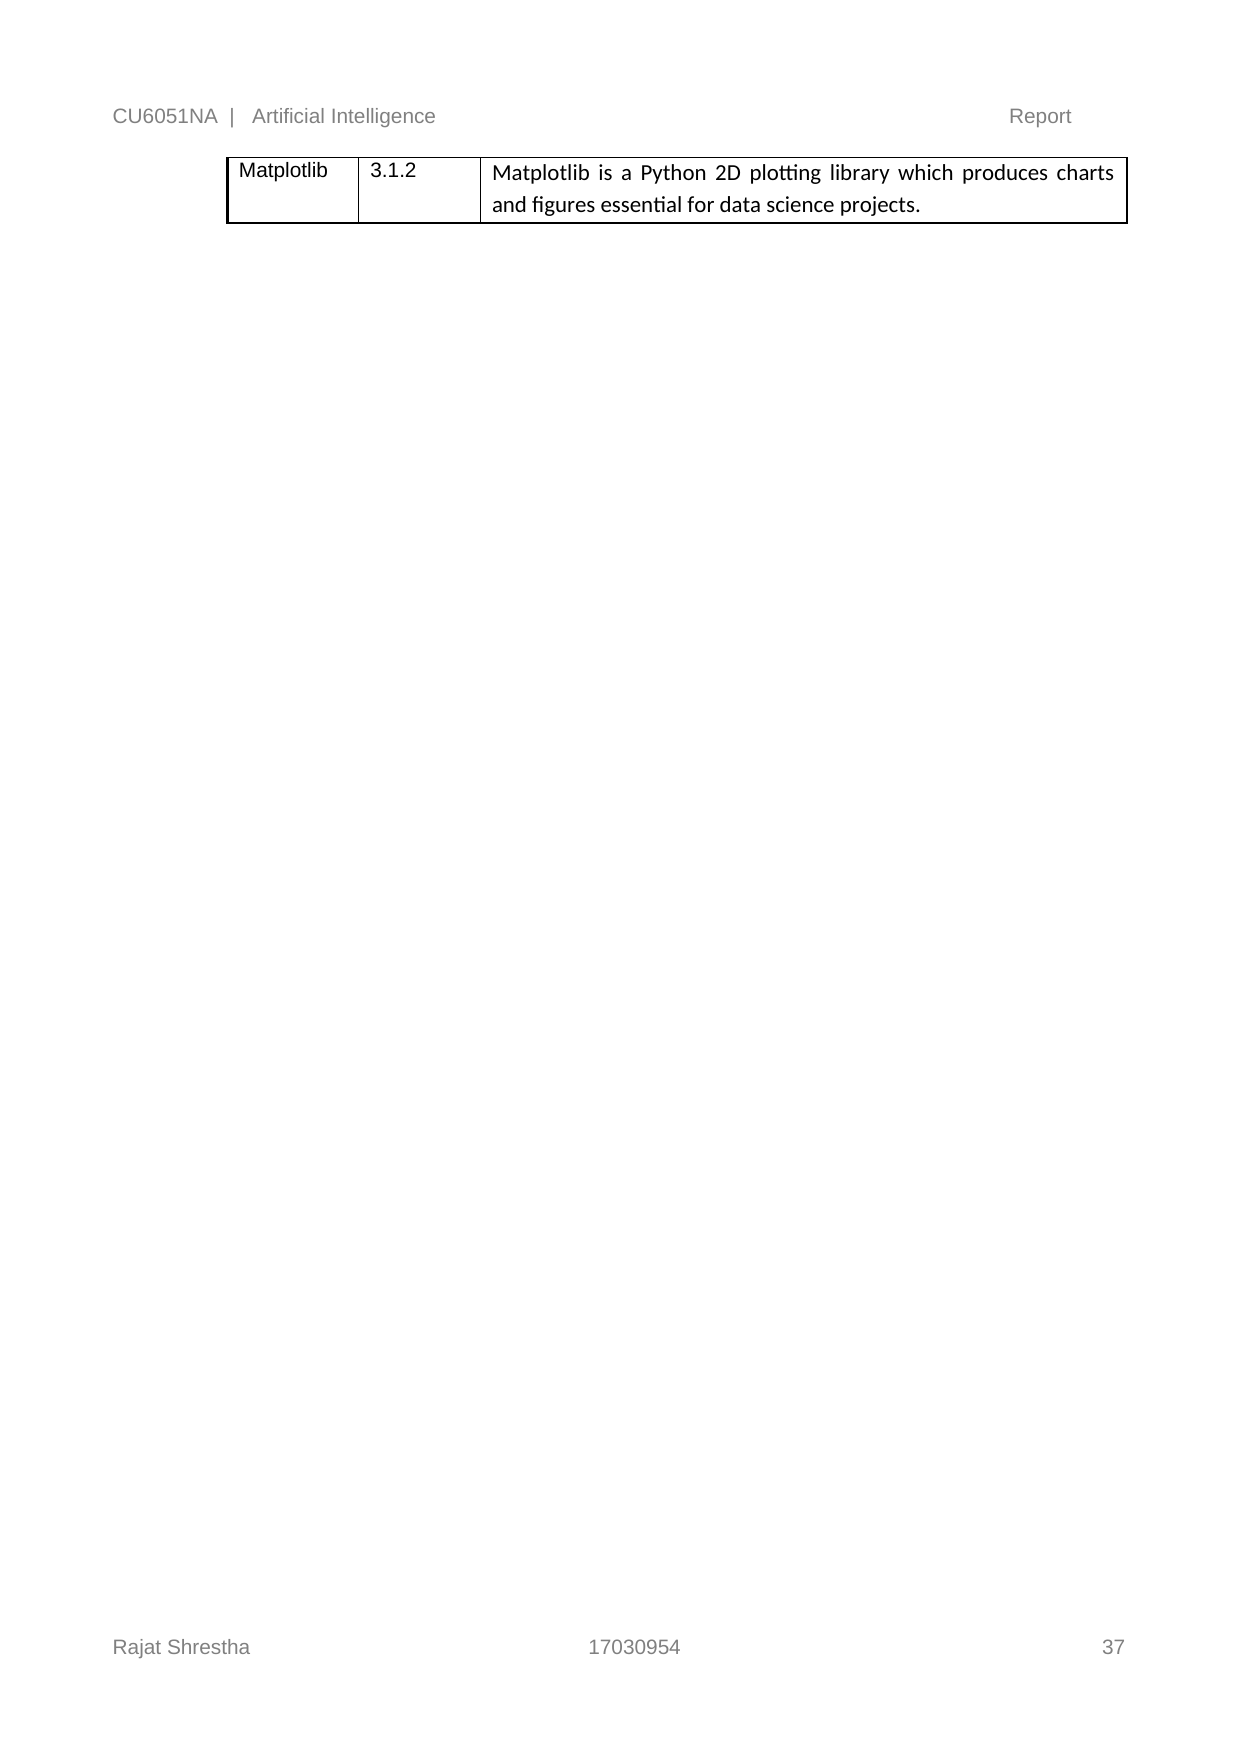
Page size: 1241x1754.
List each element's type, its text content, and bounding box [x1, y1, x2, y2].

table_cell Matplotlib is a Python 2D plotting library which produces charts and figures essential for data science projects. [481, 158, 1126, 222]
table_cell Matplotlib [229, 158, 358, 222]
table_cell 3.1.2 [359, 158, 480, 222]
